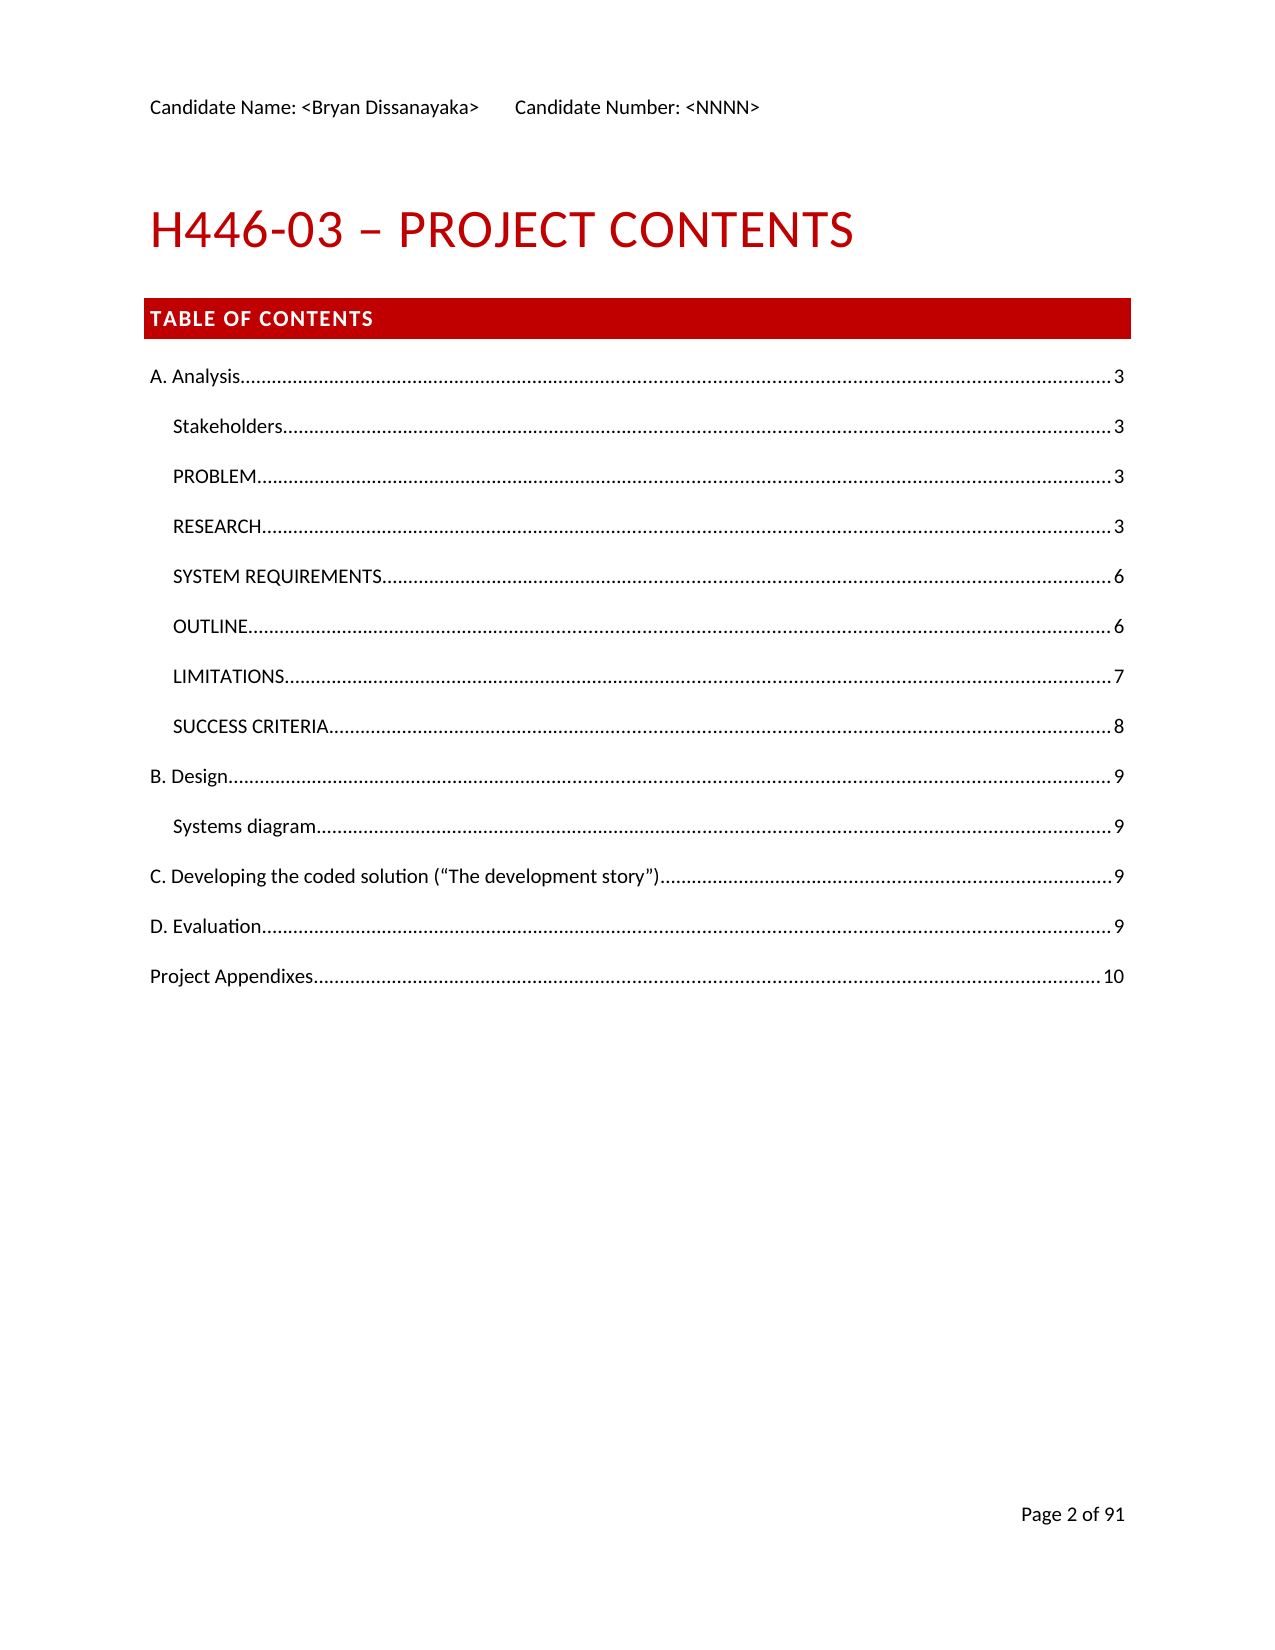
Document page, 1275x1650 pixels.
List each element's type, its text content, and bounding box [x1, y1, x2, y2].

title H446-03 – Project CONTENTS [150, 195, 1125, 261]
